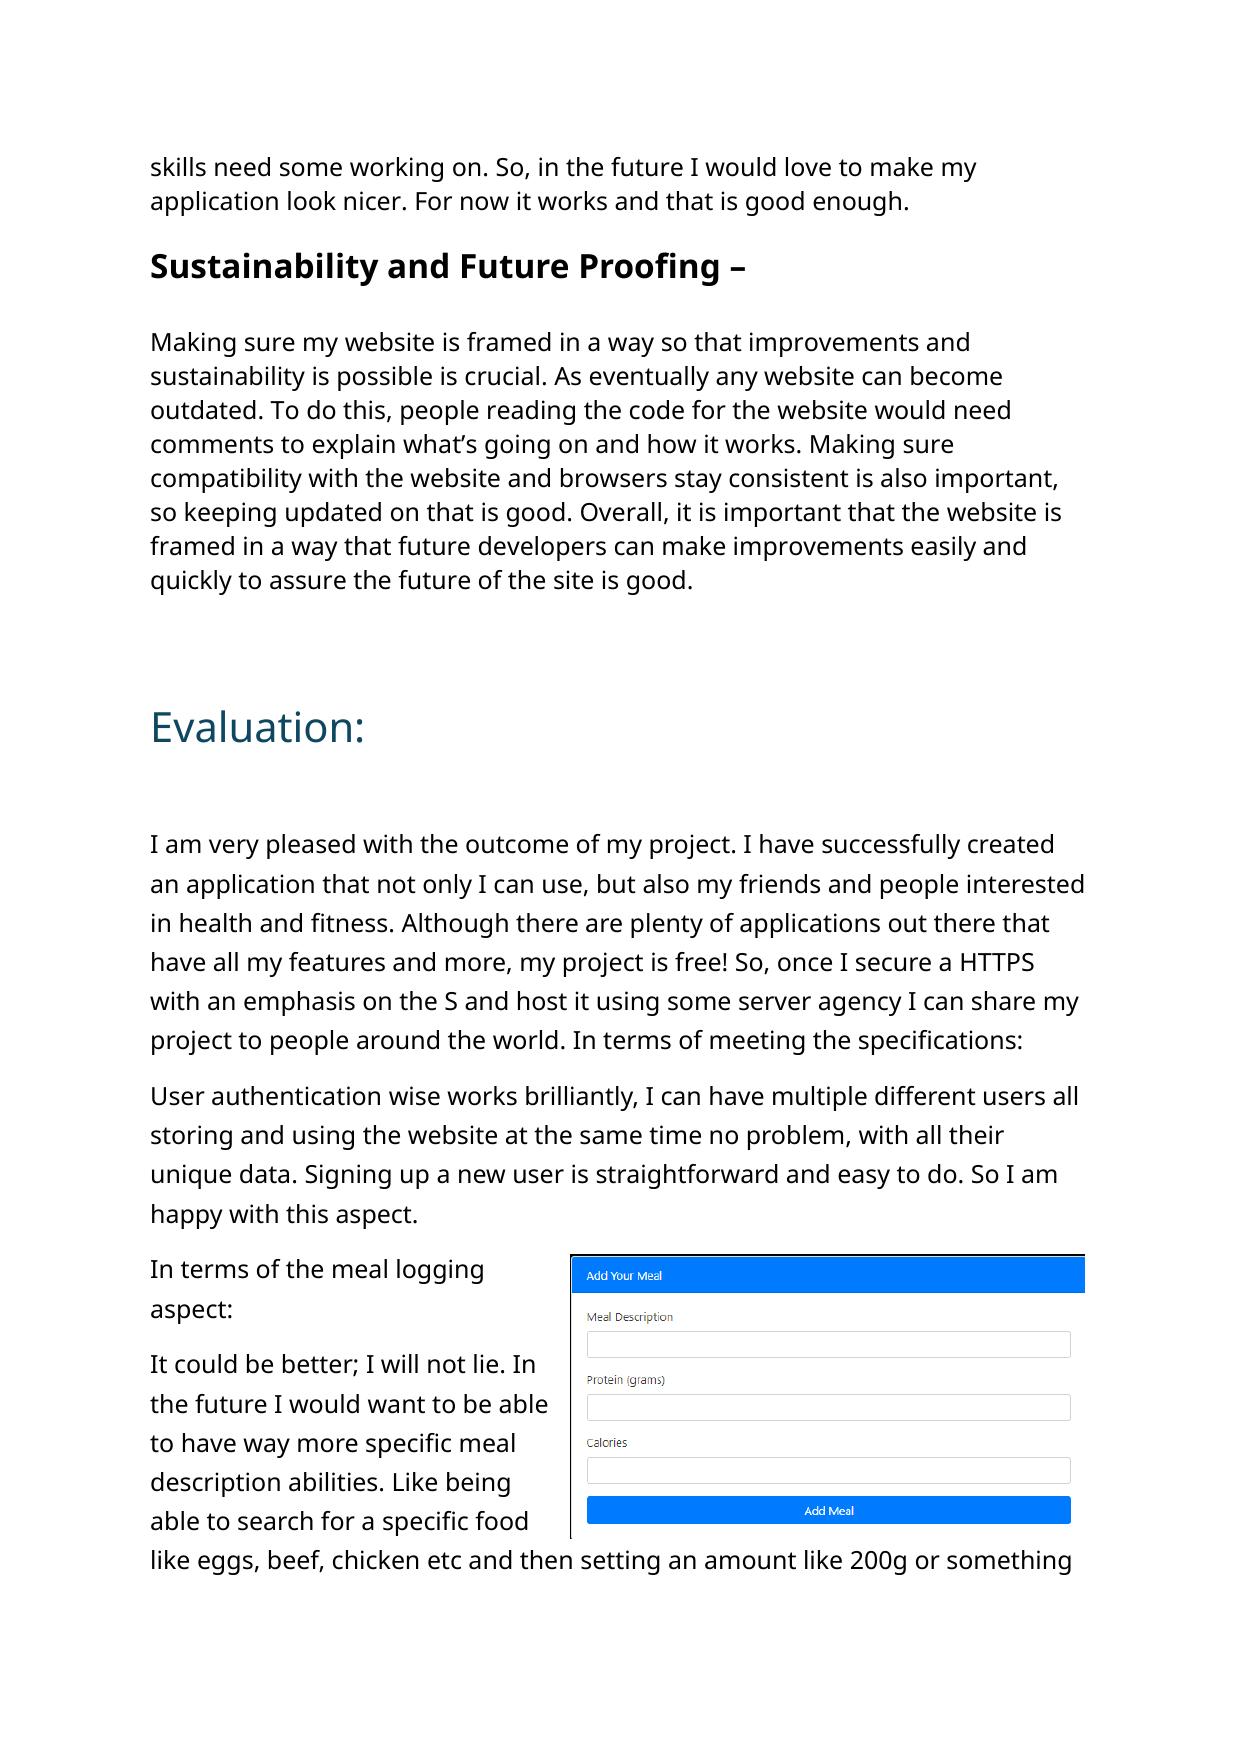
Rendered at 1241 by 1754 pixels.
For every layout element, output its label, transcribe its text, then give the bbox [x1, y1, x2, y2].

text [150, 150, 1090, 218]
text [150, 1347, 1090, 1577]
text Sustainability and Future Proofing – [150, 243, 1090, 288]
text Making sure my website is framed in a way so that improvements and sustainability is possible is crucial. As eventually any website can become outdated. To do this, people reading the code for the website would need comments to explain what’s going on and how it works. Making sure compatibility with the website and browsers stay consistent is also important, so keeping updated on that is good. Overall, it is important that the website is framed in a way that future developers can make improvements easily and quickly to assure the future of the site is good. [150, 324, 1090, 597]
text In terms of the meal logging aspect: [150, 1252, 1090, 1325]
subtitle Evaluation: [150, 698, 1090, 754]
text I am very pleased with the outcome of my project. I have successfully created an application that not only I can use, but also my friends and people interested in health and fitness. Although there are plenty of applications out there that have all my features and more, my project is free! So, once I secure a HTTPS with an emphasis on the S and host it using some server agency I can share my project to people around the world. In terms of meeting the specifications: [150, 827, 1090, 1057]
picture [569, 1254, 1085, 1539]
text User authentication wise works brilliantly, I can have multiple different users all storing and using the website at the same time no problem, with all their unique data. Signing up a new user is straightforward and easy to do. So I am happy with this aspect. [150, 1079, 1090, 1230]
